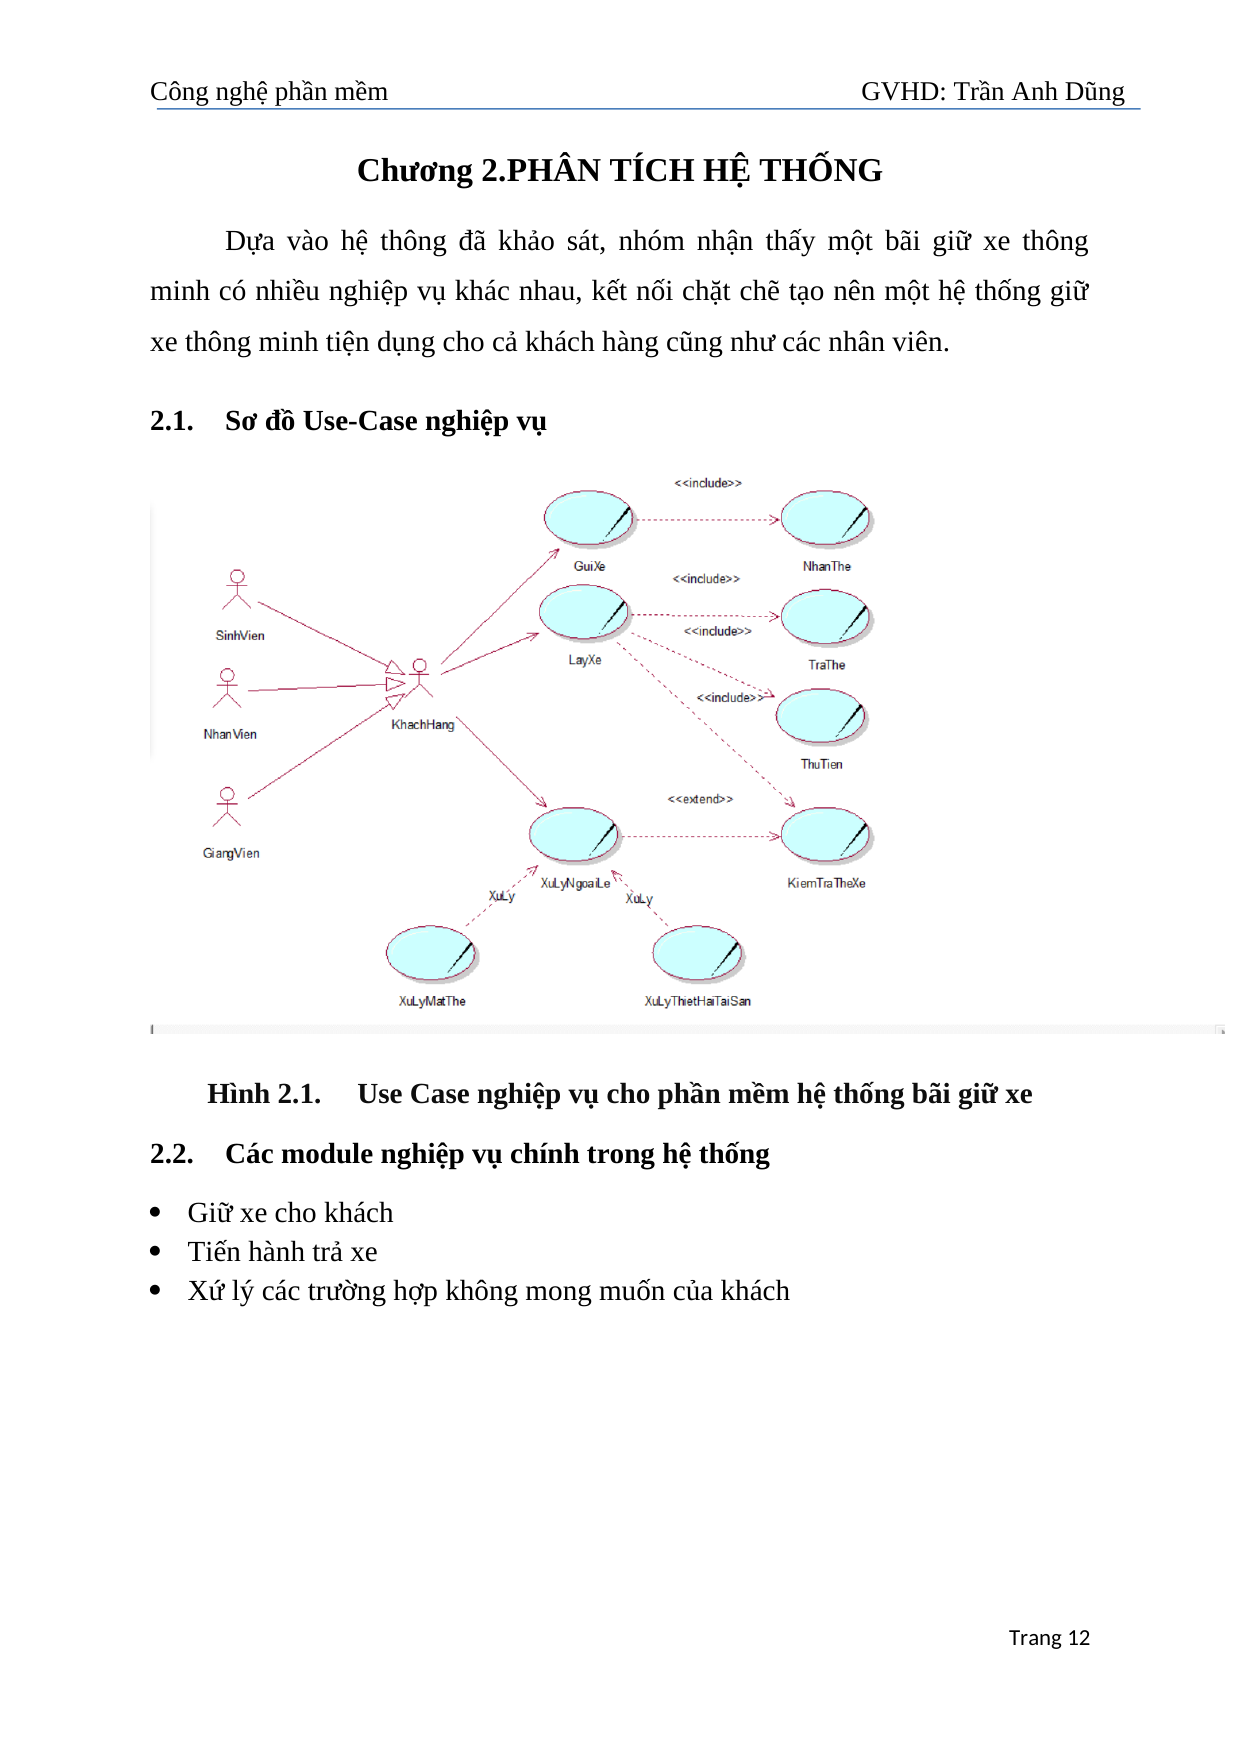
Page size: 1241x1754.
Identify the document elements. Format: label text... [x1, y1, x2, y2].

list Xứ lý các trường hợp không mong muốn của khách [150, 1273, 1090, 1306]
subtitle Use Case nghiệp vụ cho phần mềm hệ thống bãi giữ xe [150, 1077, 1090, 1110]
picture [150, 471, 1225, 1034]
list Tiến hành trả xe [150, 1234, 1090, 1268]
subtitle Các module nghiệp vụ chính trong hệ thống [150, 1136, 1090, 1169]
text Dựa vào hệ thông đã khảo sát, nhóm nhận thấy một bãi giữ xe thông minh có nhiều nghiệp vụ khác nhau, kết nối chặt chẽ tạo nên một hệ thống giữ xe thông minh tiện dụng cho cả khách hàng cũng như các nhân viên. [150, 223, 1090, 357]
list Giữ xe cho khách [150, 1195, 1090, 1229]
subtitle PHÂN TÍCH HỆ THỐNG [150, 150, 1090, 188]
subtitle Sơ đồ Use-Case nghiệp vụ [150, 403, 1090, 437]
